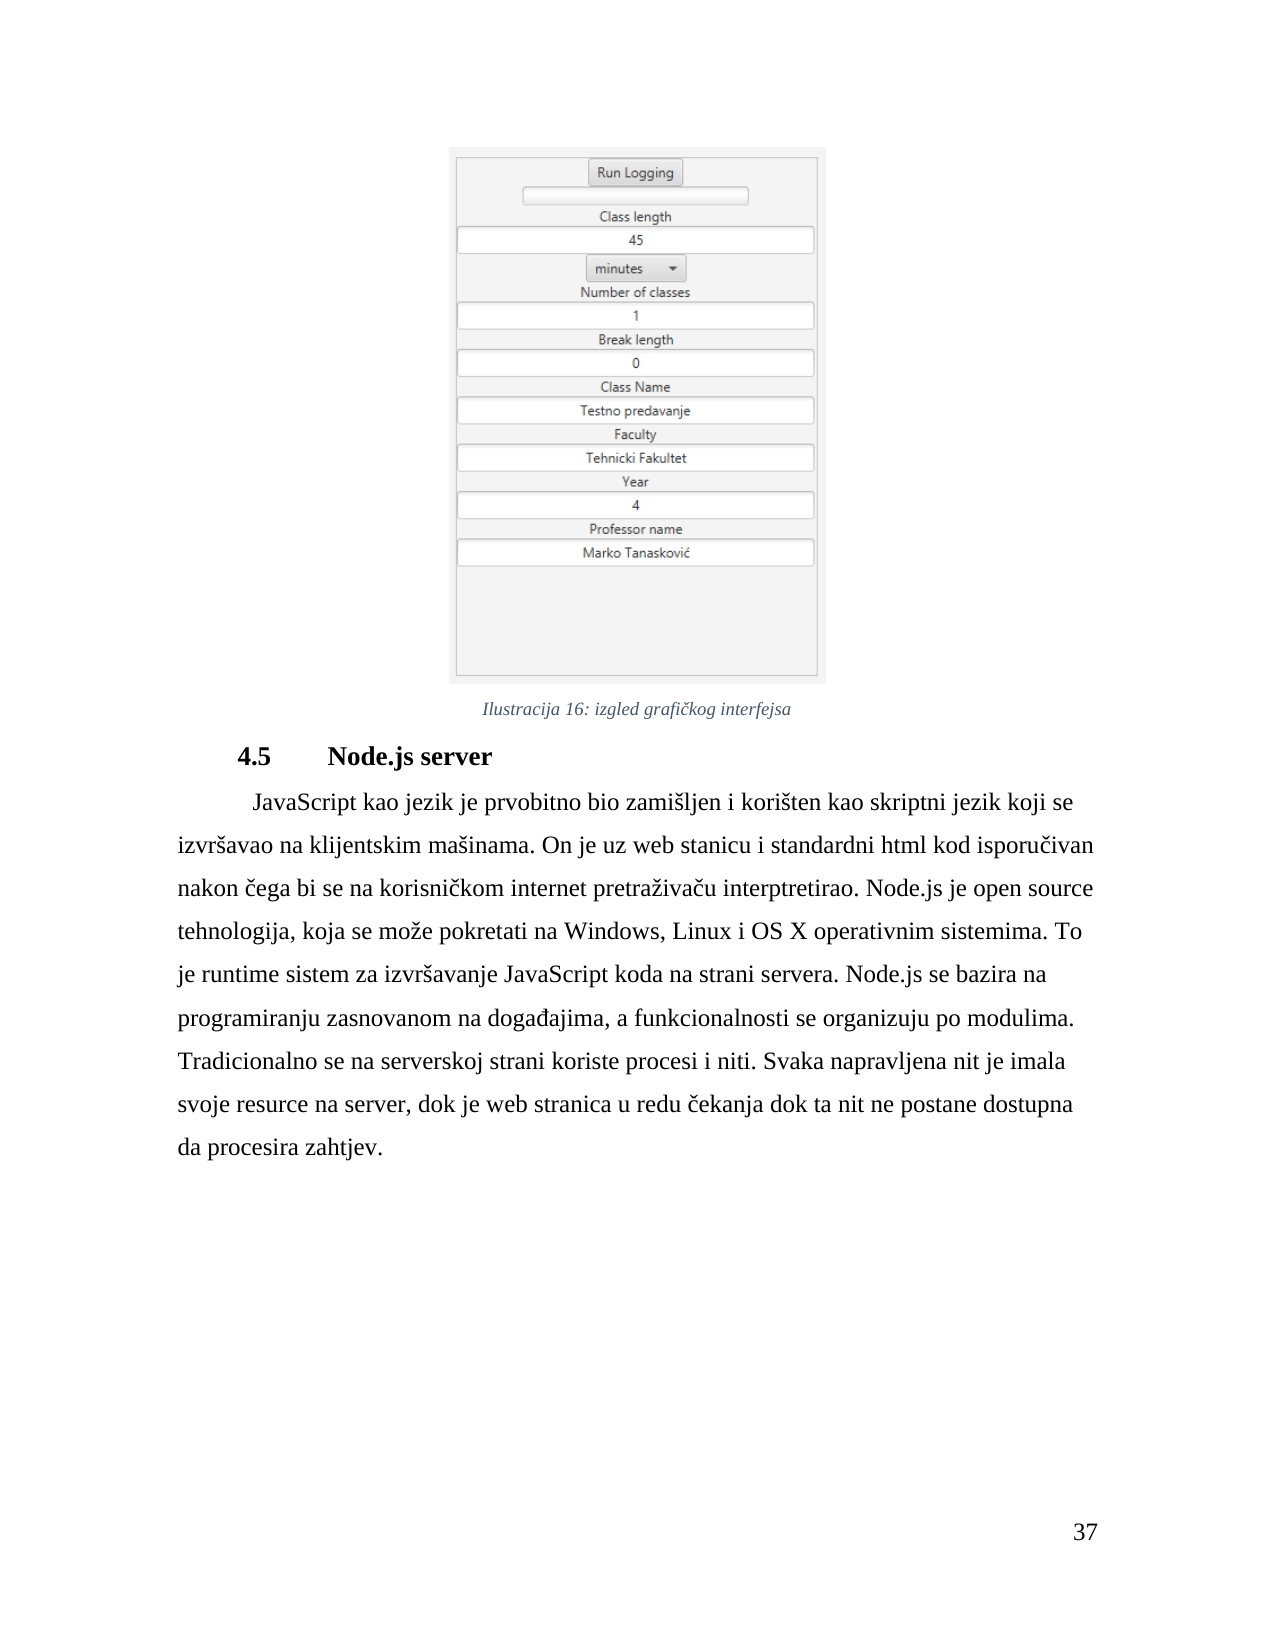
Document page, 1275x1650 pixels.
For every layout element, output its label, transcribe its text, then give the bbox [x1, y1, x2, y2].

subtitle Node.js server [237, 740, 1098, 772]
text JavaScript kao jezik je prvobitno bio zamišljen i korišten kao skriptni jezik koji se izvršavao na klijentskim mašinama. On je uz web stanicu i standardni html kod isporučivan nakon čega bi se na korisničkom internet pretraživaču interptretirao. Node.js je open source tehnologija, koja se može pokretati na Windows, Linux i OS X operativnim sistemima. To je runtime sistem za izvršavanje JavaScript koda na strani servera. Node.js se bazira na programiranju zasnovanom na događajima, a funkcionalnosti se organizuju po modulima. Tradicionalno se na serverskoj strani koriste procesi i niti. Svaka napravljena nit je imala svoje resurce na server, dok je web stranica u redu čekanja dok ta nit ne postane dostupna da procesira zahtjev. [177, 787, 1098, 1161]
text Ilustracija 16: izgled grafičkog interfejsa [177, 698, 1098, 719]
picture [448, 147, 827, 684]
